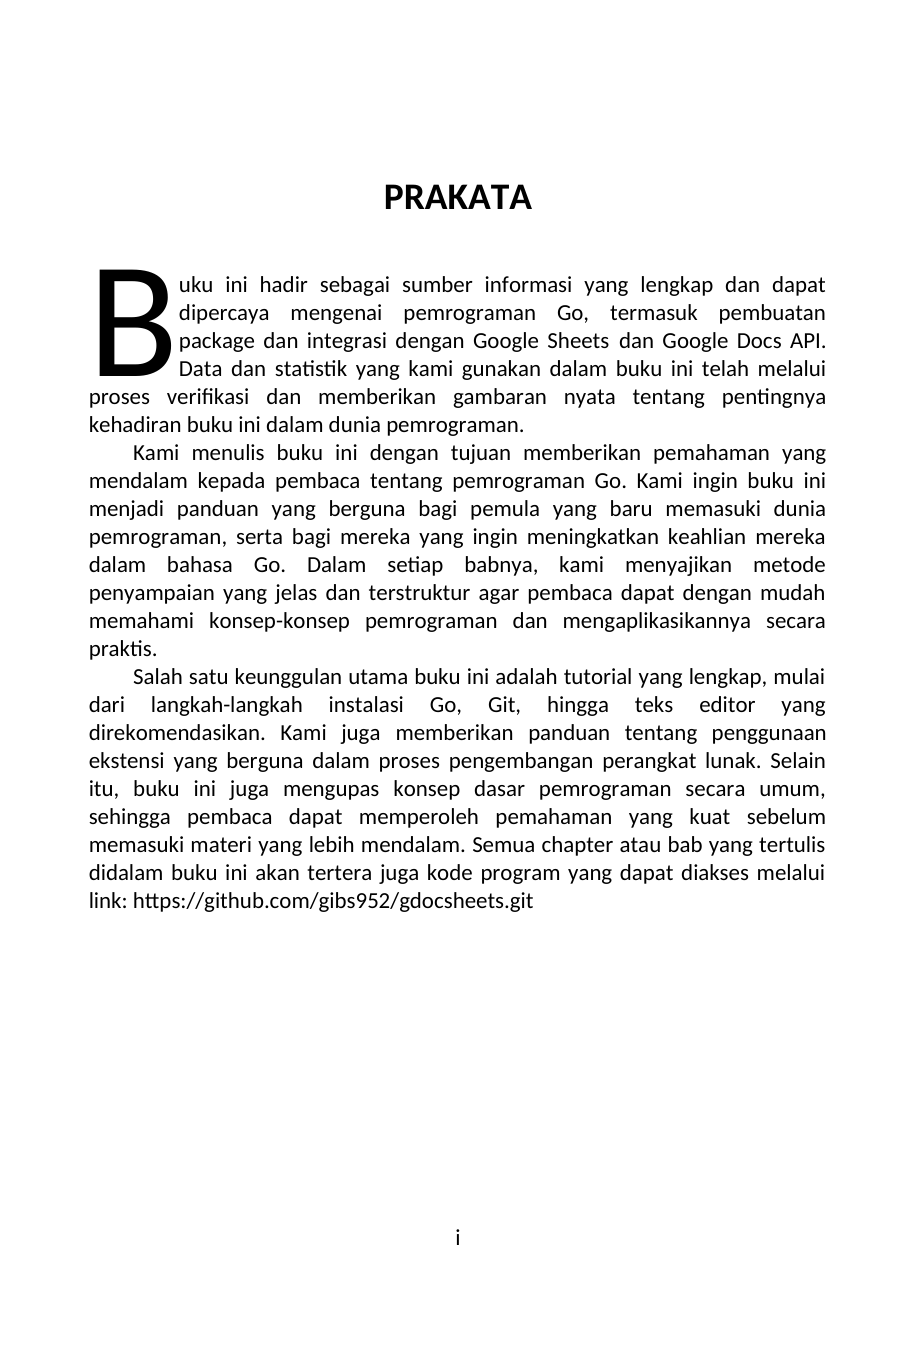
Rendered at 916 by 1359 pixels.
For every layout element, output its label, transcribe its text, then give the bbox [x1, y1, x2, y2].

text Salah satu keunggulan utama buku ini adalah tutorial yang lengkap, mulai dari langkah-langkah instalasi Go, Git, hingga teks editor yang direkomendasikan. Kami juga memberikan panduan tentang penggunaan ekstensi yang berguna dalam proses pengembangan perangkat lunak. Selain itu, buku ini juga mengupas konsep dasar pemrograman secara umum, sehingga pembaca dapat memperoleh pemahaman yang kuat sebelum memasuki materi yang lebih mendalam. Semua chapter atau bab yang tertulis didalam buku ini akan tertera juga kode program yang dapat diakses melalui link: https://github.com/gibs952/gdocsheets.git [88, 662, 827, 914]
text uku ini hadir sebagai sumber informasi yang lengkap dan dapat dipercaya mengenai pemrograman Go, termasuk pembuatan package dan integrasi dengan Google Sheets dan Google Docs API. Data dan statistik yang kami gunakan dalam buku ini telah melalui proses verifikasi dan memberikan gambaran nyata tentang pentingnya kehadiran buku ini dalam dunia pemrograman. [88, 270, 827, 438]
text Kami menulis buku ini dengan tujuan memberikan pemahaman yang mendalam kepada pembaca tentang pemrograman Go. Kami ingin buku ini menjadi panduan yang berguna bagi pemula yang baru memasuki dunia pemrograman, serta bagi mereka yang ingin meningkatkan keahlian mereka dalam bahasa Go. Dalam setiap babnya, kami menyajikan metode penyampaian yang jelas dan terstruktur agar pembaca dapat dengan mudah memahami konsep-konsep pemrograman dan mengaplikasikannya secara praktis. [88, 438, 827, 662]
subtitle PRAKATA [88, 173, 827, 219]
